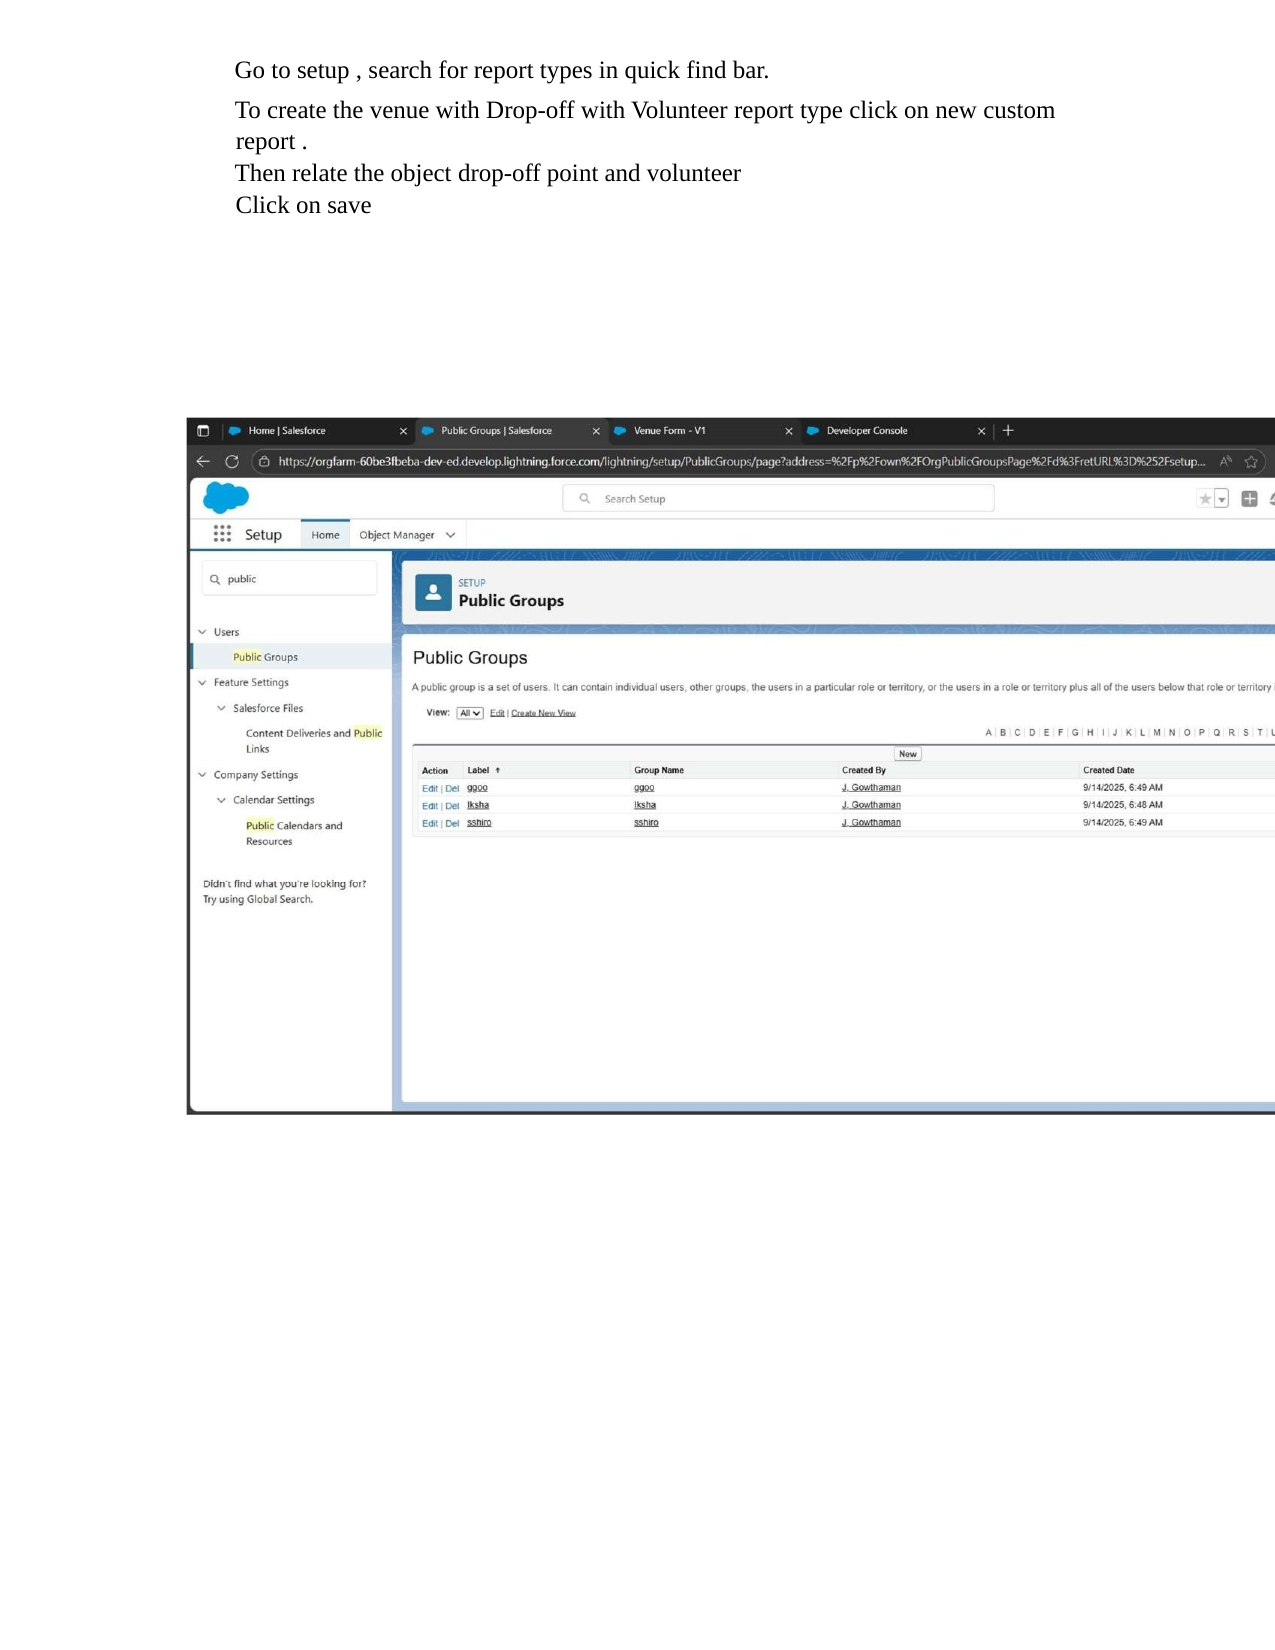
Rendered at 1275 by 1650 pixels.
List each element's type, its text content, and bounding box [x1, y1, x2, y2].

text To create the venue with Drop-off with Volunteer report type click on new custom report . [234, 95, 1116, 155]
text Go to setup , search for report types in quick find bar. [234, 55, 1116, 84]
text Then relate the object drop-off point and volunteer Click on save [234, 158, 808, 219]
picture [186, 417, 1275, 1115]
